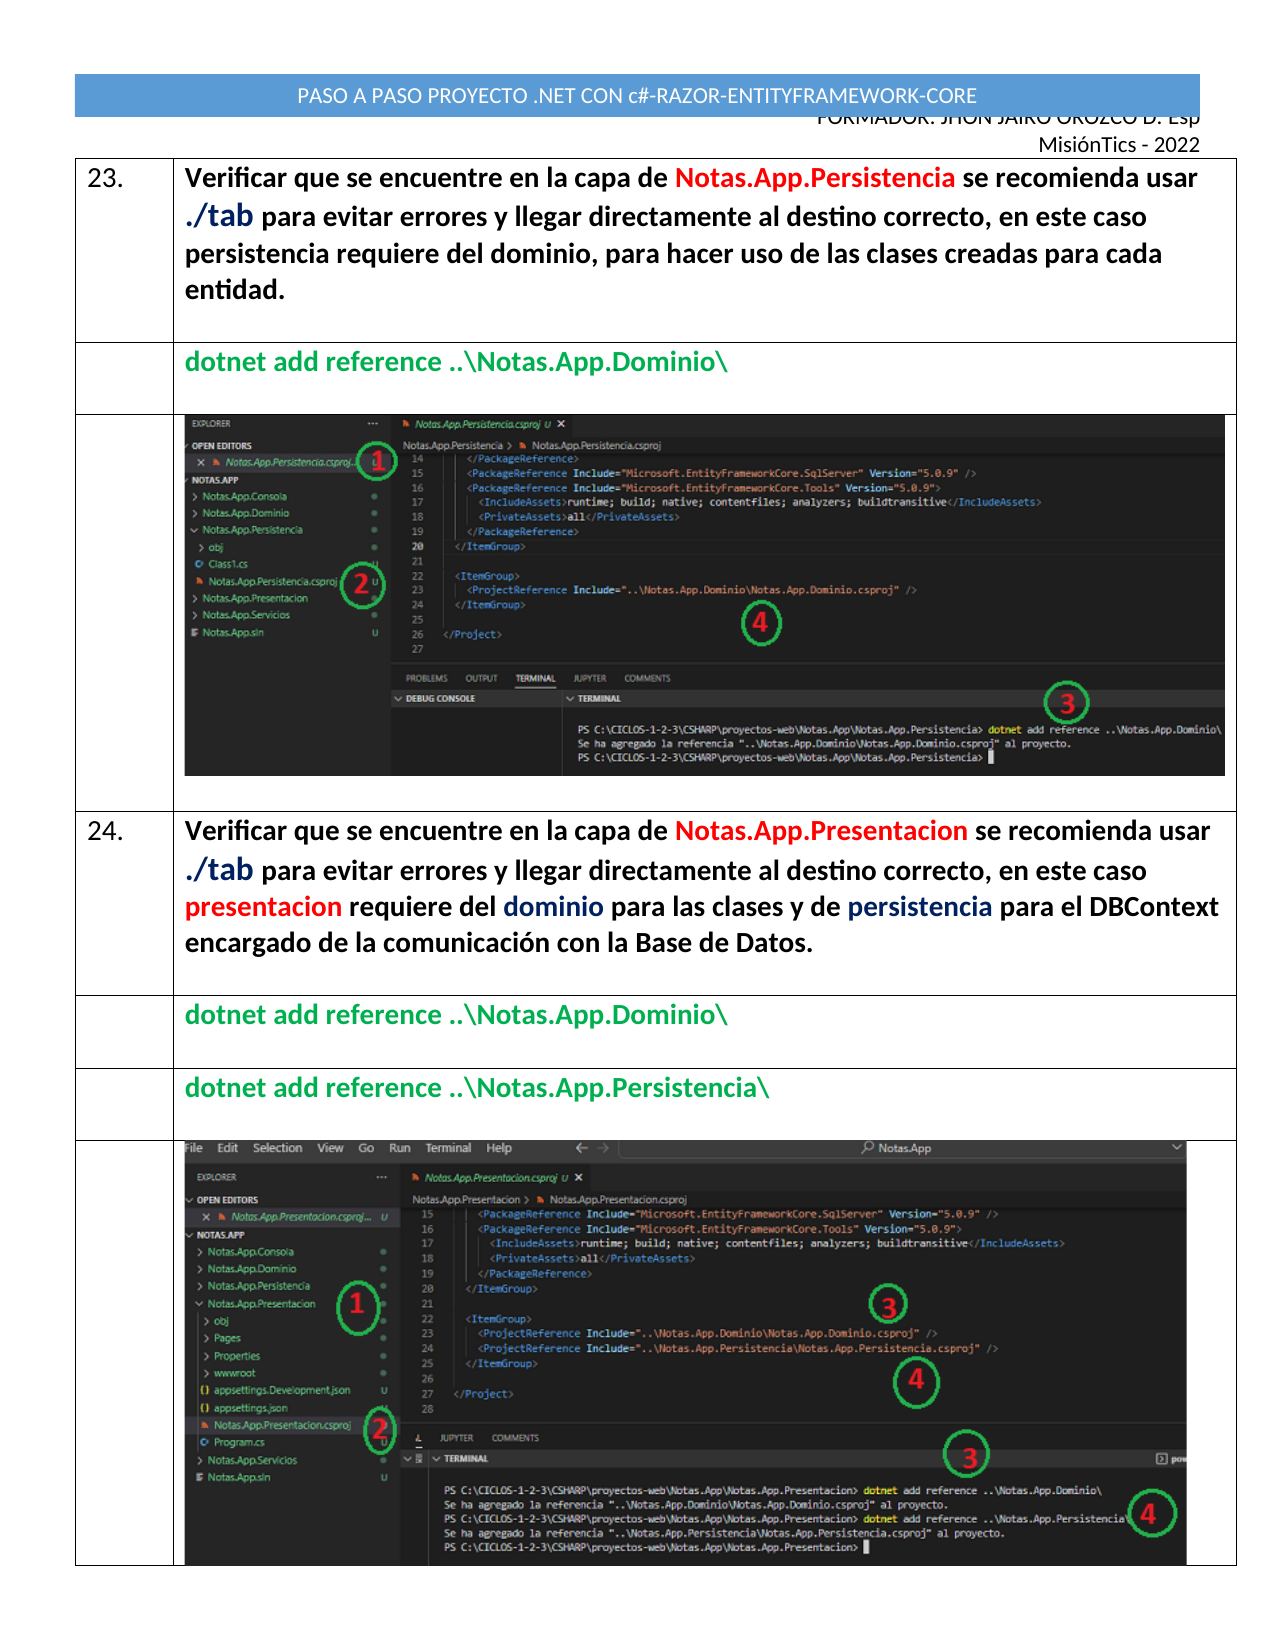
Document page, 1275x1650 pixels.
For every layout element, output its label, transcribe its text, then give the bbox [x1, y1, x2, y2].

table_cell [76, 1141, 173, 1565]
table_cell [76, 415, 173, 811]
table_cell [174, 1141, 184, 1565]
table_cell [76, 159, 173, 342]
table_cell dotnet add reference ..\Notas.App.Dominio\ [174, 996, 1236, 1068]
table_cell Verificar que se encuentre en la capa de Notas.App.Presentacion se recomienda usar ./tab para evitar errores y llegar directamente al destino correcto, en este caso presentacion requiere del dominio para las clases y de persistencia para el DBContext encargado de la comunicación con la Base de Datos. [174, 812, 1236, 995]
table_cell [76, 996, 173, 1068]
table_cell [76, 812, 173, 995]
table_cell dotnet add reference ..\Notas.App.Persistencia\ [174, 1069, 1236, 1140]
table_cell [174, 415, 1236, 811]
table_cell [76, 1069, 173, 1140]
table_cell dotnet add reference ..\Notas.App.Dominio\ [174, 343, 1236, 414]
picture [184, 415, 1225, 776]
picture [184, 1140, 1187, 1566]
table_cell [1187, 1141, 1236, 1565]
table_cell Verificar que se encuentre en la capa de Notas.App.Persistencia se recomienda usar ./tab para evitar errores y llegar directamente al destino correcto, en este caso persistencia requiere del dominio, para hacer uso de las clases creadas para cada entidad. [174, 159, 1236, 342]
table_cell [76, 343, 173, 414]
